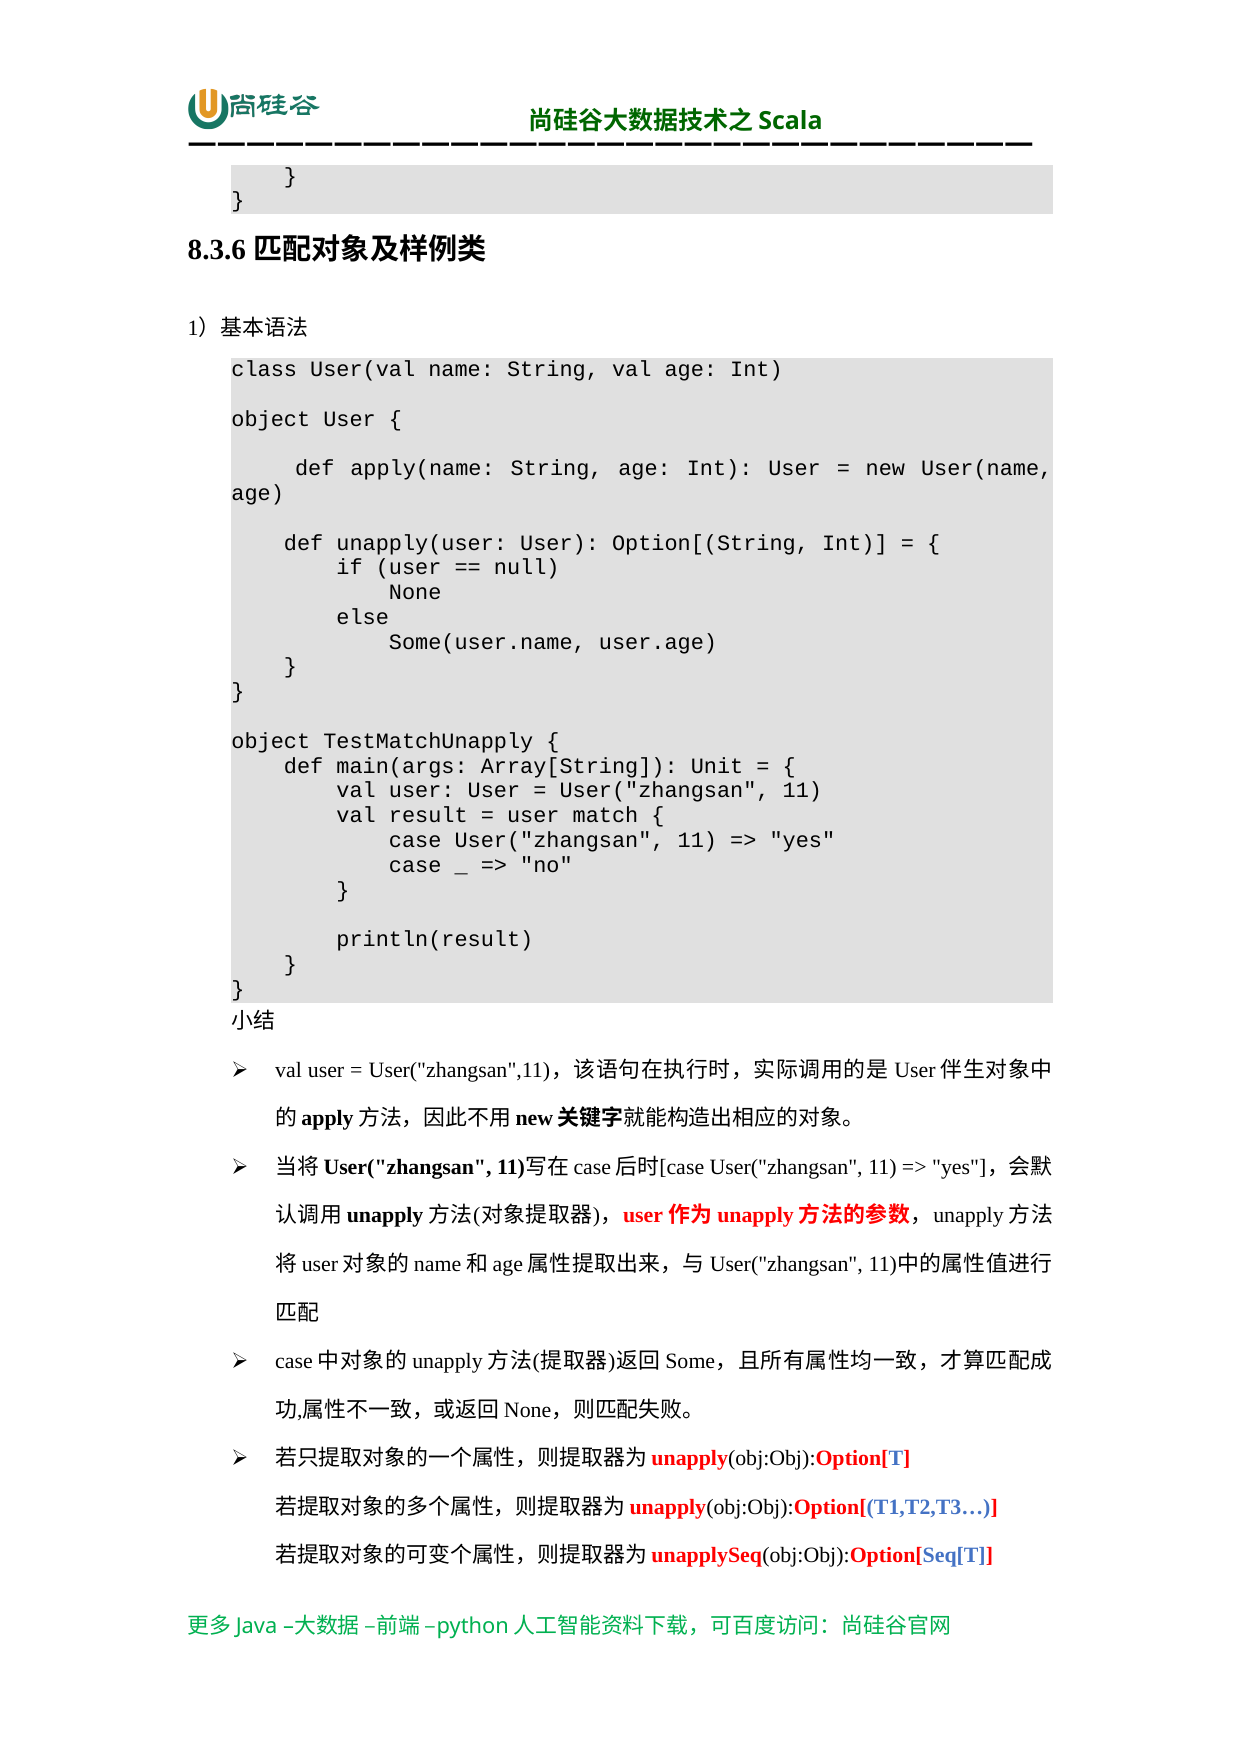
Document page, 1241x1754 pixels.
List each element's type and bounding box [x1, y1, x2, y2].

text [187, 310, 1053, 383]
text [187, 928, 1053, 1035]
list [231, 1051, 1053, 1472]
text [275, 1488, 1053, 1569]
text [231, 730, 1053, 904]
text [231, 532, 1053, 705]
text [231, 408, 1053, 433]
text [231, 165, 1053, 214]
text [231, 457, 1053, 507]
picture [187, 88, 321, 130]
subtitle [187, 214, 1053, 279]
